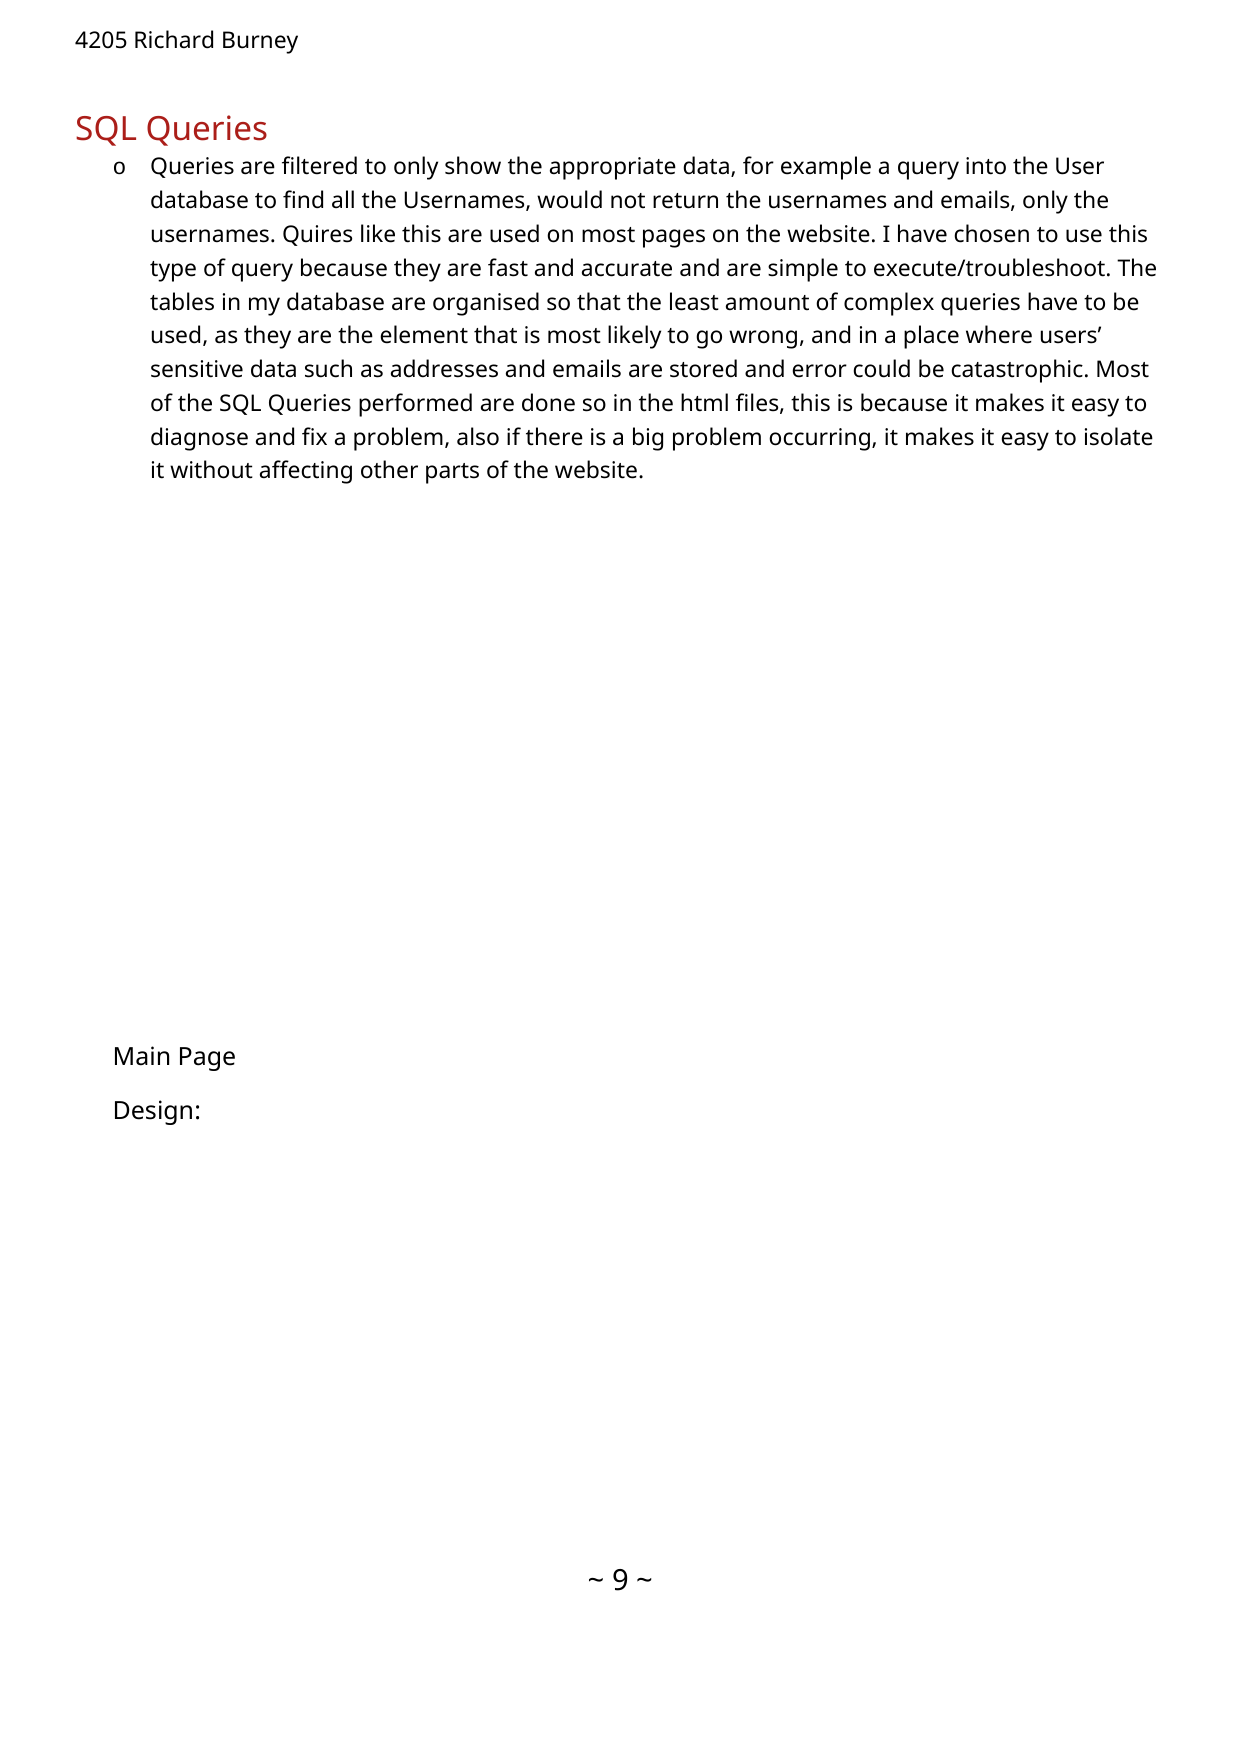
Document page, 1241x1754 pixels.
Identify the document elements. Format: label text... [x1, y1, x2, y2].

text Design: [112, 1092, 1165, 1126]
text Main Page [112, 1039, 1165, 1073]
subtitle SQL Queries [75, 105, 1165, 150]
list Queries are filtered to only show the appropriate data, for example a query into the User database to find all the Usernames, would not return the usernames and emails, only the usernames. Quires like this are used on most pages on the website. I have chosen to use this type of query because they are fast and accurate and are simple to execute/troubleshoot. The tables in my database are organised so that the least amount of complex queries have to be used, as they are the element that is most likely to go wrong, and in a place where users’ sensitive data such as addresses and emails are stored and error could be catastrophic. Most of the SQL Queries performed are done so in the html files, this is because it makes it easy to diagnose and fix a problem, also if there is a big problem occurring, it makes it easy to isolate it without affecting other parts of the website. [112, 150, 1165, 485]
